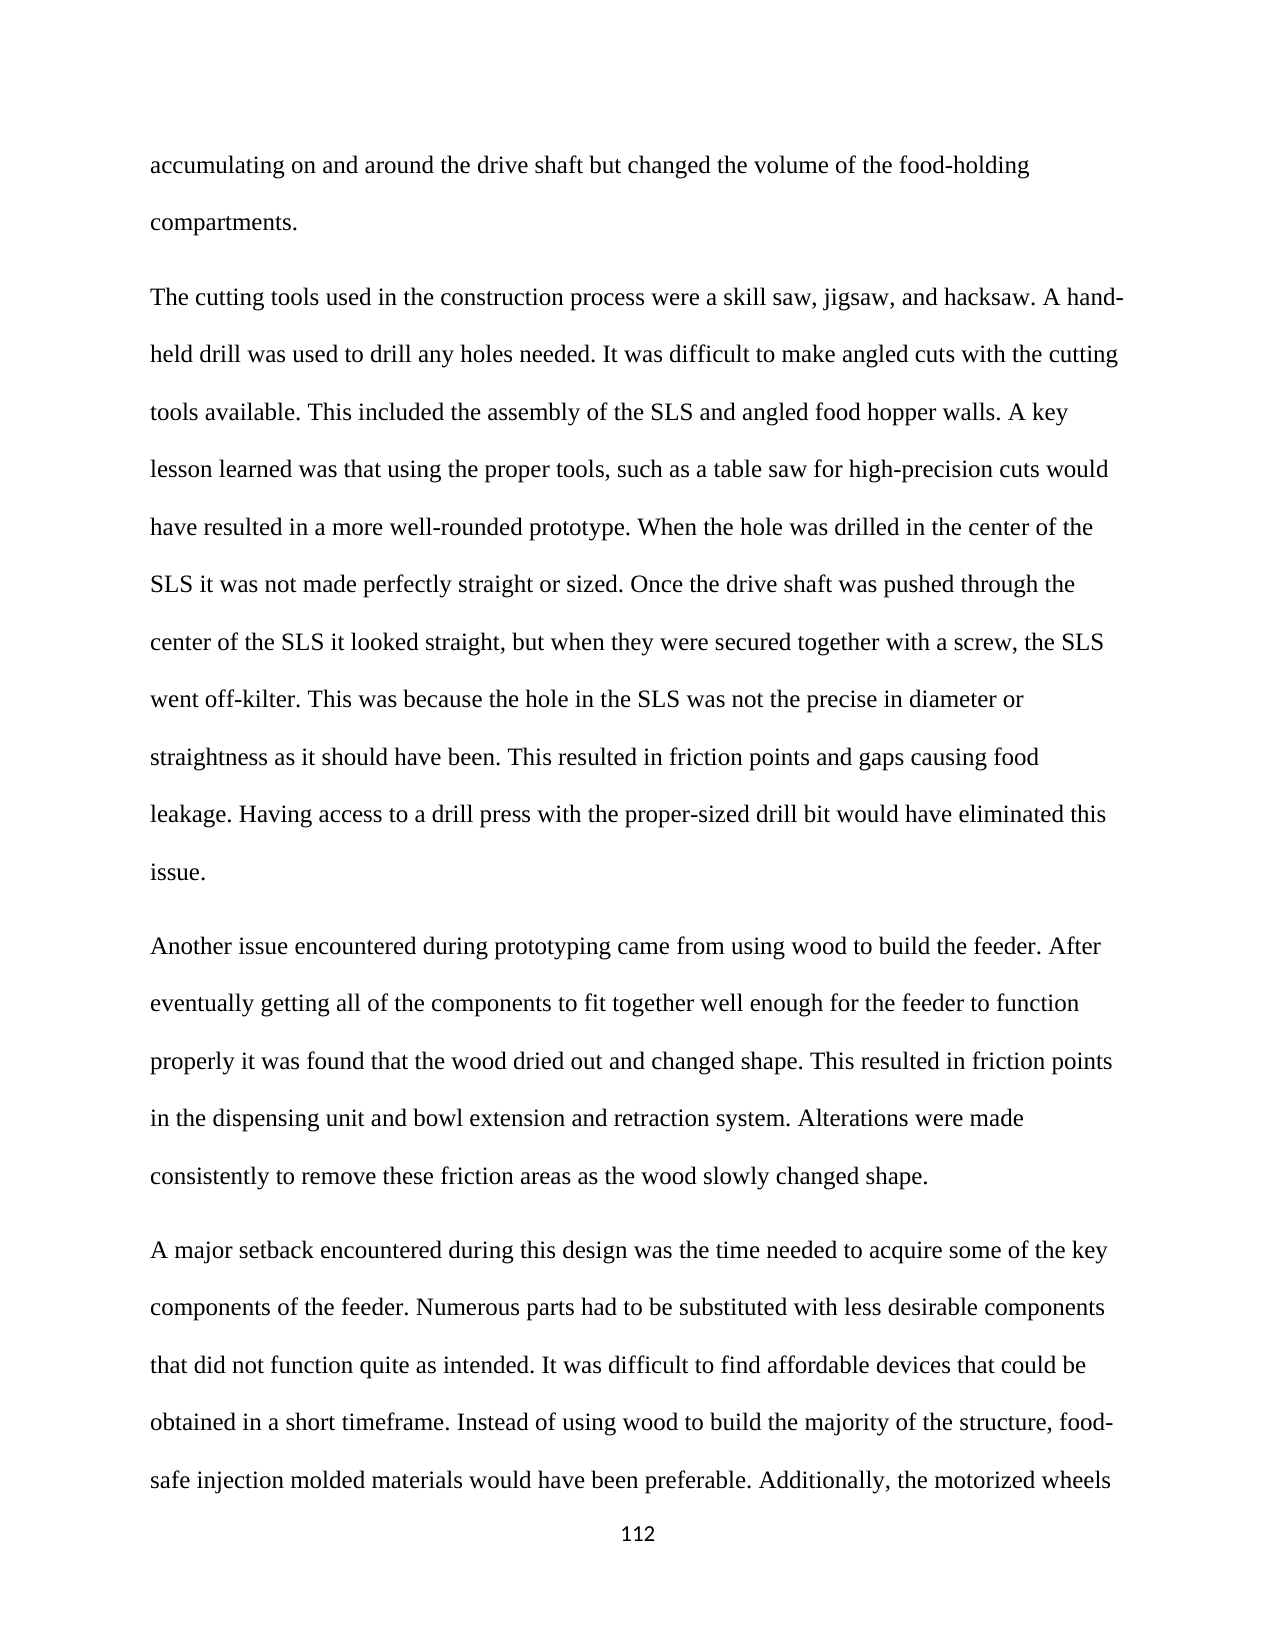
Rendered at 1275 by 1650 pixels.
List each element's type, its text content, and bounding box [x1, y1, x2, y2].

text The cutting tools used in the construction process were a skill saw, jigsaw, and hacksaw. A hand-held drill was used to drill any holes needed. It was difficult to make angled cuts with the cutting tools available. This included the assembly of the SLS and angled food hopper walls. A key lesson learned was that using the proper tools, such as a table saw for high-precision cuts would have resulted in a more well-rounded prototype. When the hole was drilled in the center of the SLS it was not made perfectly straight or sized. Once the drive shaft was pushed through the center of the SLS it looked straight, but when they were secured together with a screw, the SLS went off-kilter. This was because the hole in the SLS was not the precise in diameter or straightness as it should have been. This resulted in friction points and gaps causing food leakage. Having access to a drill press with the proper-sized drill bit would have eliminated this issue. [150, 282, 1125, 885]
text Another issue encountered during prototyping came from using wood to build the feeder. After eventually getting all of the components to fit together well enough for the feeder to function properly it was found that the wood dried out and changed shape. This resulted in friction points in the dispensing unit and bowl extension and retraction system. Alterations were made consistently to remove these friction areas as the wood slowly changed shape. [150, 931, 1125, 1189]
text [150, 150, 1125, 236]
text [150, 1235, 1125, 1494]
